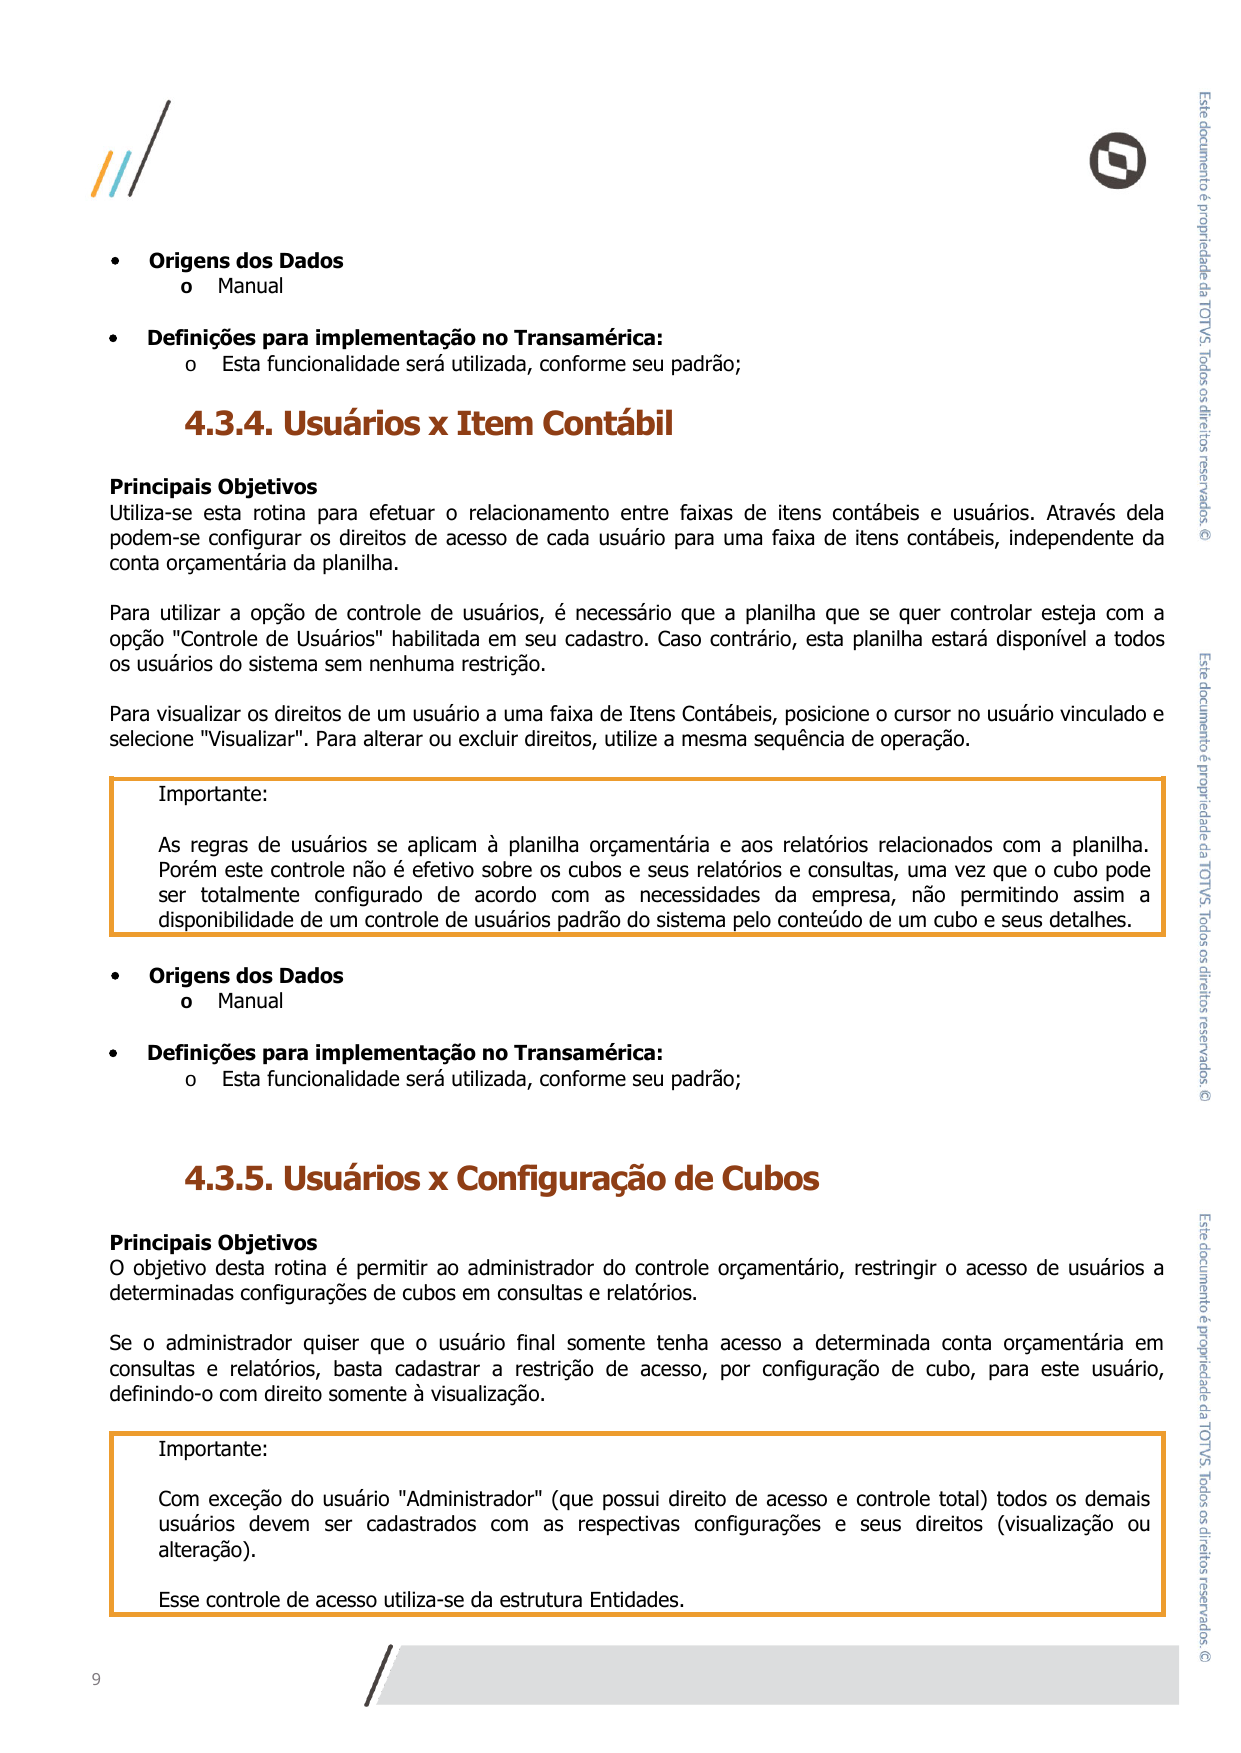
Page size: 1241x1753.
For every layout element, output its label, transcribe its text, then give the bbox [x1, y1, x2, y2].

list Origens dos Dados [111, 962, 1166, 987]
list Esta funcionalidade será utilizada, conforme seu padrão; [184, 1065, 1166, 1092]
list Para visualizar os direitos de um usuário a uma faixa de Itens Contábeis, posicione o cursor no usuário vinculado e selecione "Visualizar". Para alterar ou excluir direitos, utilize a mesma sequência de operação. [109, 701, 1166, 751]
list Esta funcionalidade será utilizada, conforme seu padrão; [184, 350, 1166, 377]
table_header Importante: As regras de usuários se aplicam à planilha orçamentária e aos relatórios relacionados com a planilha. Porém este controle não é efetivo sobre os cubos e seus relatórios e consultas, uma vez que o cubo pode ser totalmente configurado de acordo com as necessidades da empresa, não permitindo assim a disponibilidade de um controle de usuários padrão do sistema pelo conteúdo de um cubo e seus detalhes. [114, 781, 1161, 932]
list Definições para implementação no Transamérica: [109, 1040, 1166, 1065]
list Se o administrador quiser que o usuário final somente tenha acesso a determinada conta orçamentária em consultas e relatórios, basta cadastrar a restrição de acesso, por configuração de cubo, para este usuário, definindo-o com direito somente à visualização. [109, 1330, 1166, 1406]
list Origens dos Dados [111, 247, 1166, 272]
table_header Importante: Com exceção do usuário "Administrador" (que possui direito de acesso e controle total) todos os demais usuários devem ser cadastrados com as respectivas configurações e seus direitos (visualização ou alteração). Esse controle de acesso utiliza-se da estrutura Entidades. [114, 1436, 1161, 1612]
list Manual [180, 987, 1166, 1014]
picture [73, 73, 1211, 1662]
list Definições para implementação no Transamérica: [109, 325, 1166, 350]
title Usuários x Configuração de Cubos [184, 1157, 1166, 1198]
title Usuários x Item Contábil [184, 402, 1166, 442]
list Principais Objetivos [109, 1229, 1166, 1254]
list Utiliza-se esta rotina para efetuar o relacionamento entre faixas de itens contábeis e usuários. Através dela podem-se configurar os direitos de acesso de cada usuário para uma faixa de itens contábeis, independente da conta orçamentária da planilha. [109, 499, 1166, 575]
list Principais Objetivos [109, 474, 1166, 499]
list O objetivo desta rotina é permitir ao administrador do controle orçamentário, restringir o acesso de usuários a determinadas configurações de cubos em consultas e relatórios. [109, 1254, 1166, 1305]
list Para utilizar a opção de controle de usuários, é necessário que a planilha que se quer controlar esteja com a opção "Controle de Usuários" habilitada em seu cadastro. Caso contrário, esta planilha estará disponível a todos os usuários do sistema sem nenhuma restrição. [109, 600, 1166, 676]
list Manual [180, 272, 1166, 299]
picture [56, 1642, 1180, 1707]
